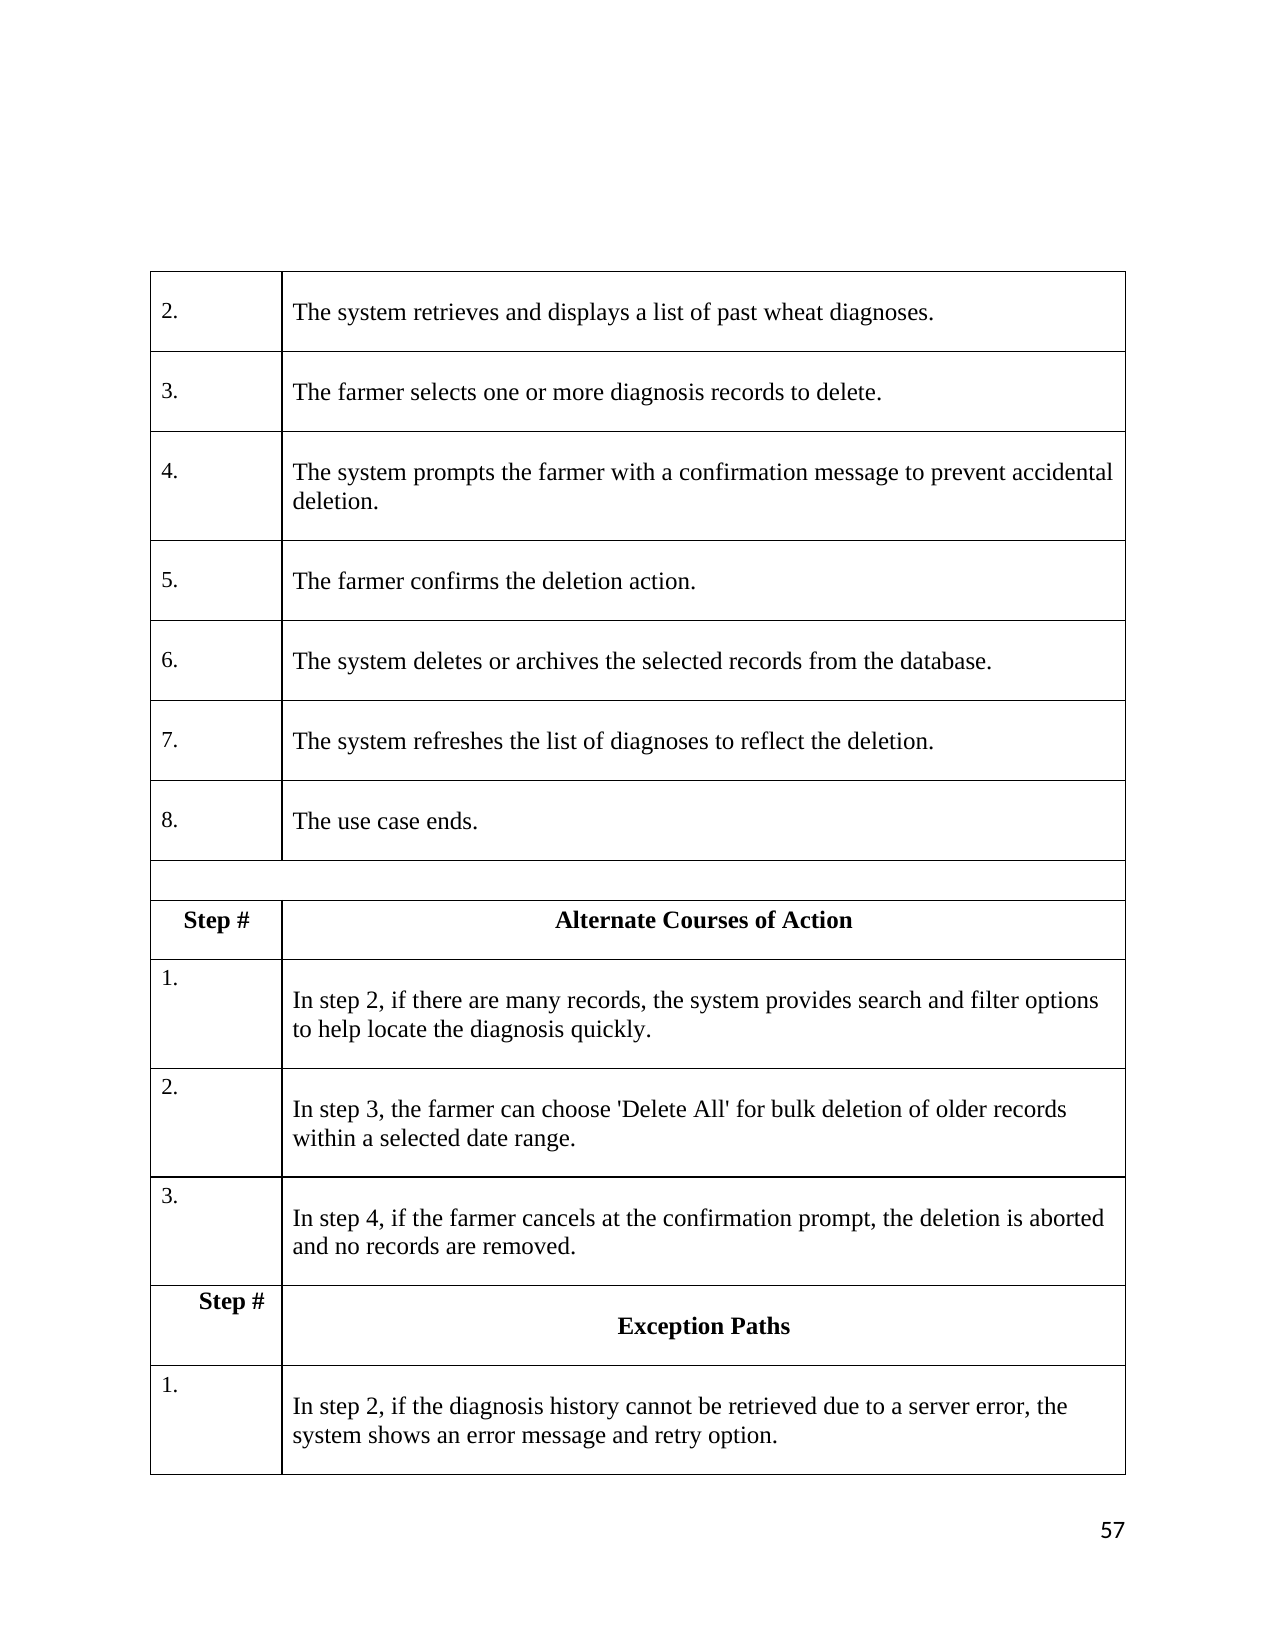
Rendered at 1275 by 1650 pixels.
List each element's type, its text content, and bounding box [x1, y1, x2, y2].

table_cell 3. [151, 1178, 281, 1285]
table_cell In step 3, the farmer can choose 'Delete All' for bulk deletion of older records within a selected date range. [283, 1069, 1125, 1176]
table_cell In step 2, if there are many records, the system provides search and filter options to help locate the diagnosis quickly. [283, 960, 1125, 1068]
table_cell The system prompts the farmer with a confirmation message to prevent accidental deletion. [283, 432, 1125, 540]
table_cell 8. [151, 781, 281, 860]
table_cell Step # [151, 901, 281, 959]
table_cell The farmer selects one or more diagnosis records to delete. [283, 352, 1125, 431]
table_cell [151, 861, 1125, 900]
table_cell 2. [151, 272, 281, 351]
table_cell 1. [151, 960, 281, 1068]
table_cell 4. [151, 432, 281, 540]
table_cell In step 2, if the diagnosis history cannot be retrieved due to a server error, the system shows an error message and retry option. [283, 1366, 1125, 1474]
table_cell 6. [151, 621, 281, 700]
table_cell The system deletes or archives the selected records from the database. [283, 621, 1125, 700]
table_cell Step # [151, 1286, 281, 1365]
table_cell 2. [151, 1069, 281, 1176]
table_cell 5. [151, 541, 281, 620]
table_cell The system refreshes the list of diagnoses to reflect the deletion. [283, 701, 1125, 780]
table_cell Exception Paths [283, 1286, 1125, 1365]
table_cell Alternate Courses of Action [283, 901, 1125, 959]
table_cell 3. [151, 352, 281, 431]
table_cell 1. [151, 1366, 281, 1474]
table_cell In step 4, if the farmer cancels at the confirmation prompt, the deletion is aborted and no records are removed. [283, 1178, 1125, 1285]
table_cell The farmer confirms the deletion action. [283, 541, 1125, 620]
table_cell 7. [151, 701, 281, 780]
table_cell The system retrieves and displays a list of past wheat diagnoses. [283, 272, 1125, 351]
table_cell The use case ends. [283, 781, 1125, 860]
